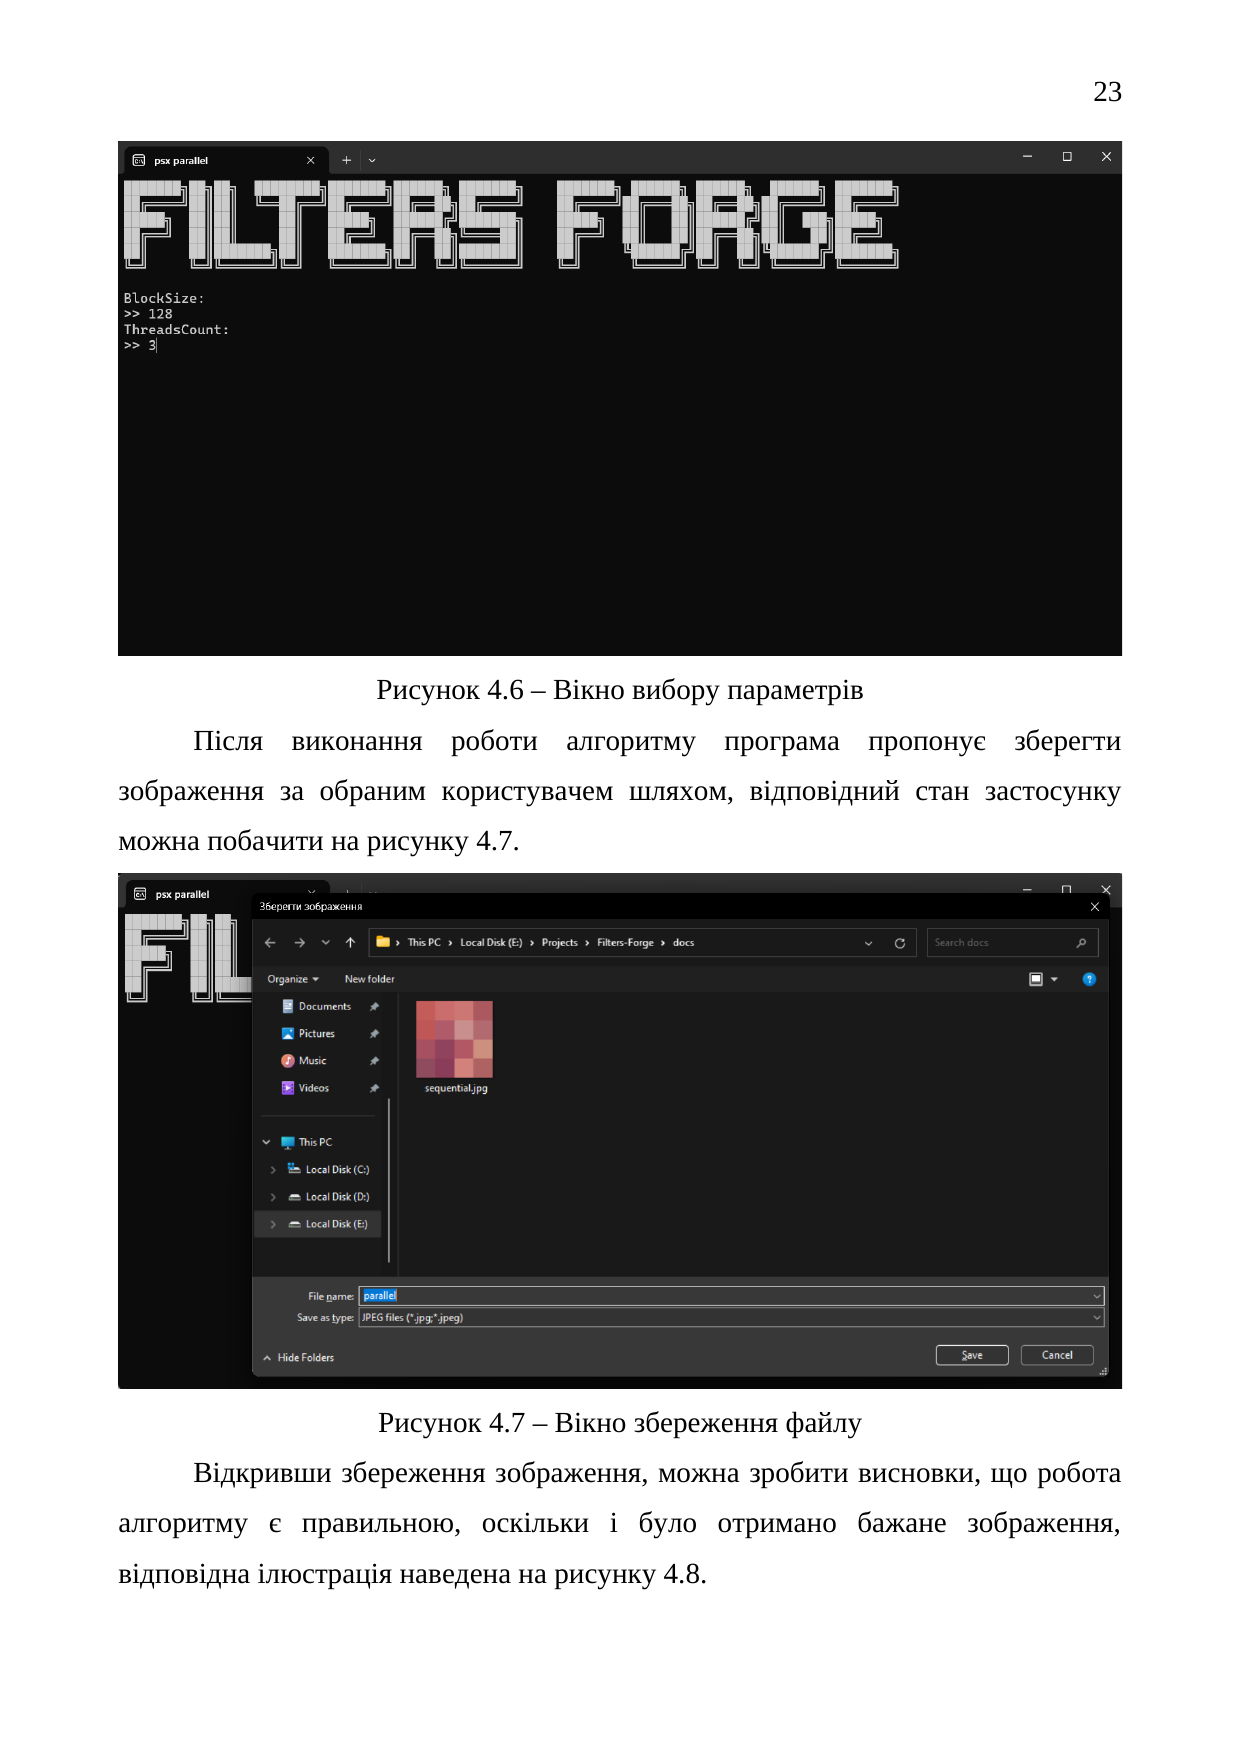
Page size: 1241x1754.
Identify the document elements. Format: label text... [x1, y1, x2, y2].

text Після виконання роботи алгоритму програма пропонує зберегти зображення за обраним користувачем шляхом, відповідний стан застосунку можна побачити на рисунку 4.7. [118, 723, 1122, 857]
picture [118, 141, 1123, 656]
text Рисунок 4.7 – Вікно збереження файлу [118, 1405, 1122, 1438]
text Відкривши збереження зображення, можна зробити висновки, що робота алгоритму є правильною, оскільки і було отримано бажане зображення, відповідна ілюстрація наведена на рисунку 4.8. [118, 1455, 1122, 1589]
text Рисунок 4.6 – Вікно вибору параметрів [118, 672, 1122, 706]
picture [118, 873, 1123, 1389]
